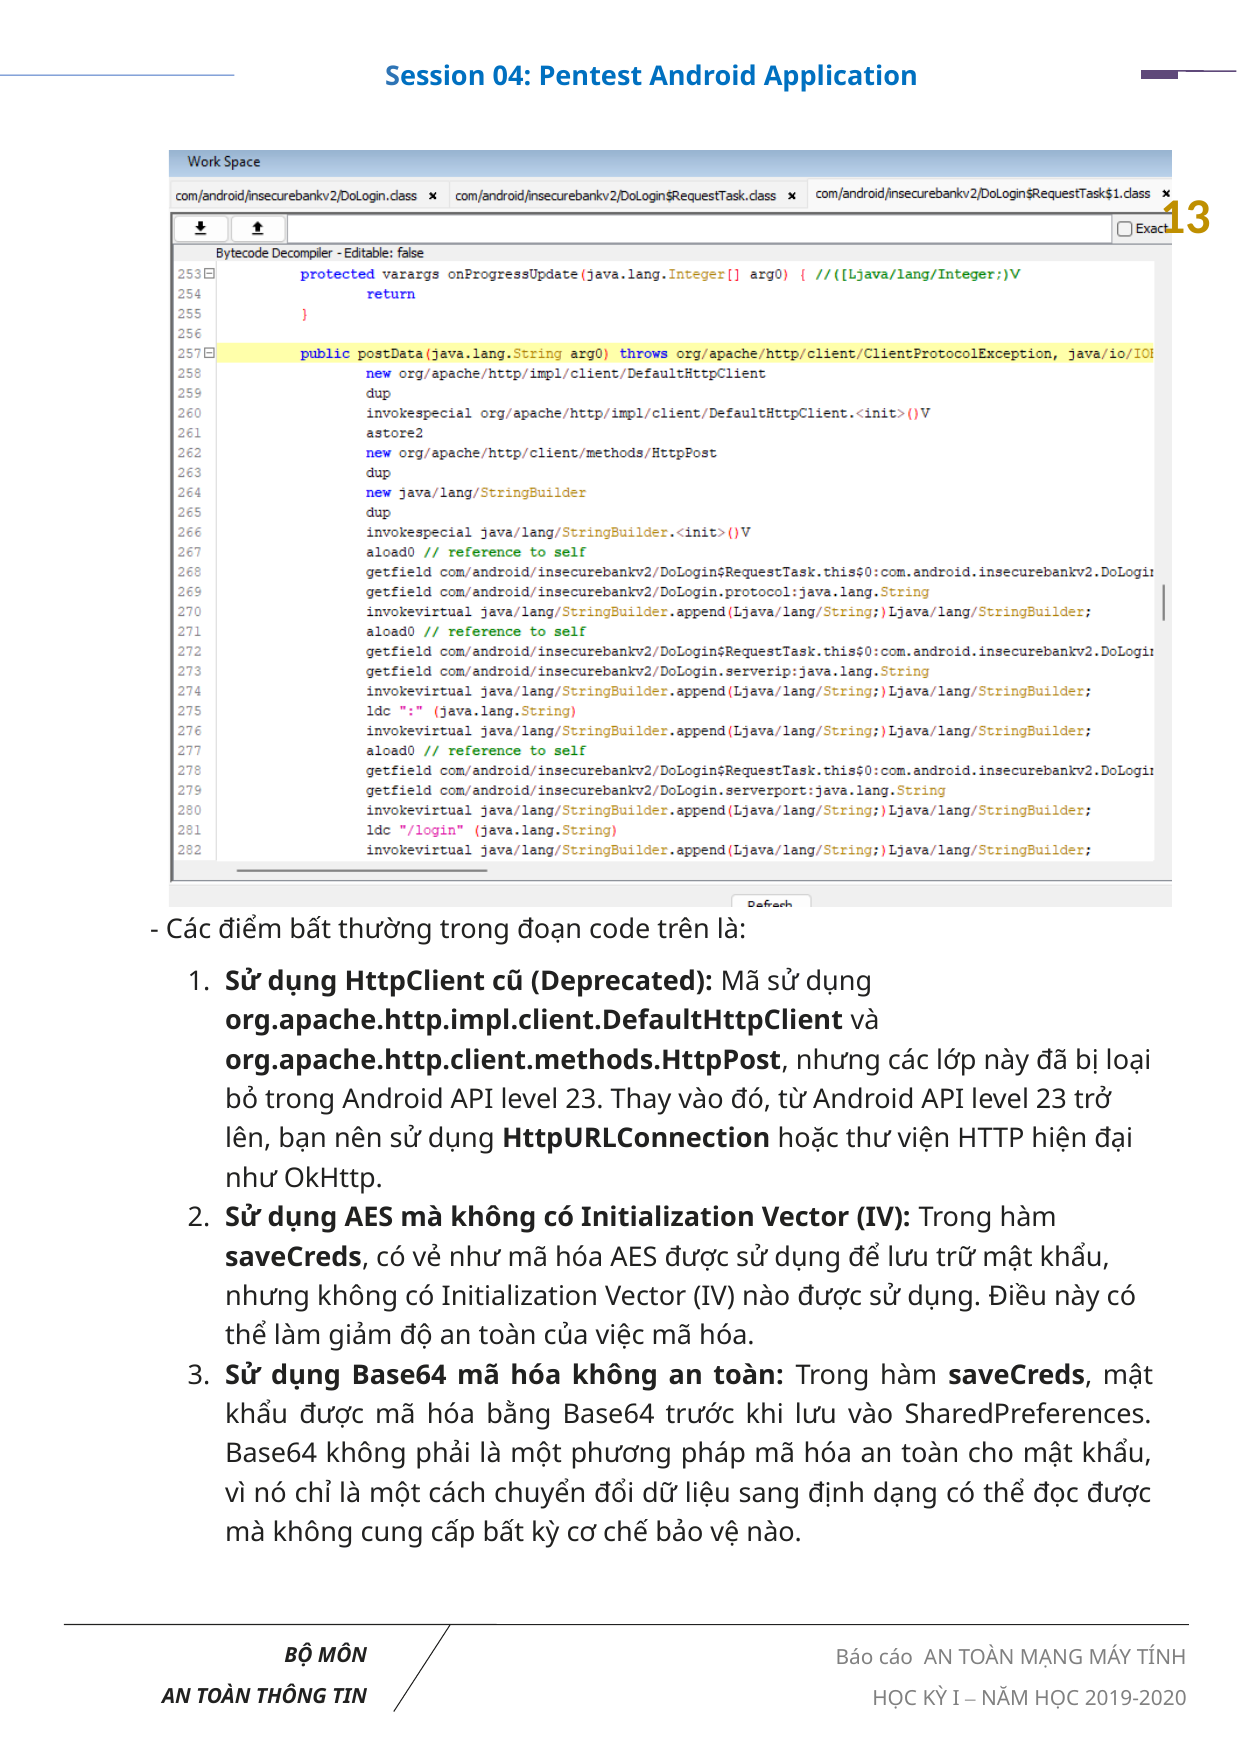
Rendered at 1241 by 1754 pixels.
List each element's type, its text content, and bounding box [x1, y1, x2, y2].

list Sử dụng Base64 mã hóa không an toàn: Trong hàm saveCreds, mật khẩu được mã hóa bằng Base64 trước khi lưu vào SharedPreferences. Base64 không phải là một phương pháp mã hóa an toàn cho mật khẩu, vì nó chỉ là một cách chuyển đổi dữ liệu sang định dạng có thể đọc được mà không cung cấp bất kỳ cơ chế bảo vệ nào. [187, 1355, 1153, 1549]
list Sử dụng AES mà không có Initialization Vector (IV): Trong hàm saveCreds, có vẻ như mã hóa AES được sử dụng để lưu trữ mật khẩu, nhưng không có Initialization Vector (IV) nào được sử dụng. Điều này có thể làm giảm độ an toàn của việc mã hóa. [187, 1198, 1153, 1353]
text - Các điểm bất thường trong đoạn code trên là: [150, 150, 1153, 946]
list Sử dụng HttpClient cũ (Deprecated): Mã sử dụng org.apache.http.impl.client.DefaultHttpClient và org.apache.http.client.methods.HttpPost, nhưng các lớp này đã bị loại bỏ trong Android API level 23. Thay vào đó, từ Android API level 23 trở lên, bạn nên sử dụng HttpURLConnection hoặc thư viện HTTP hiện đại như OkHttp. [187, 961, 1153, 1195]
